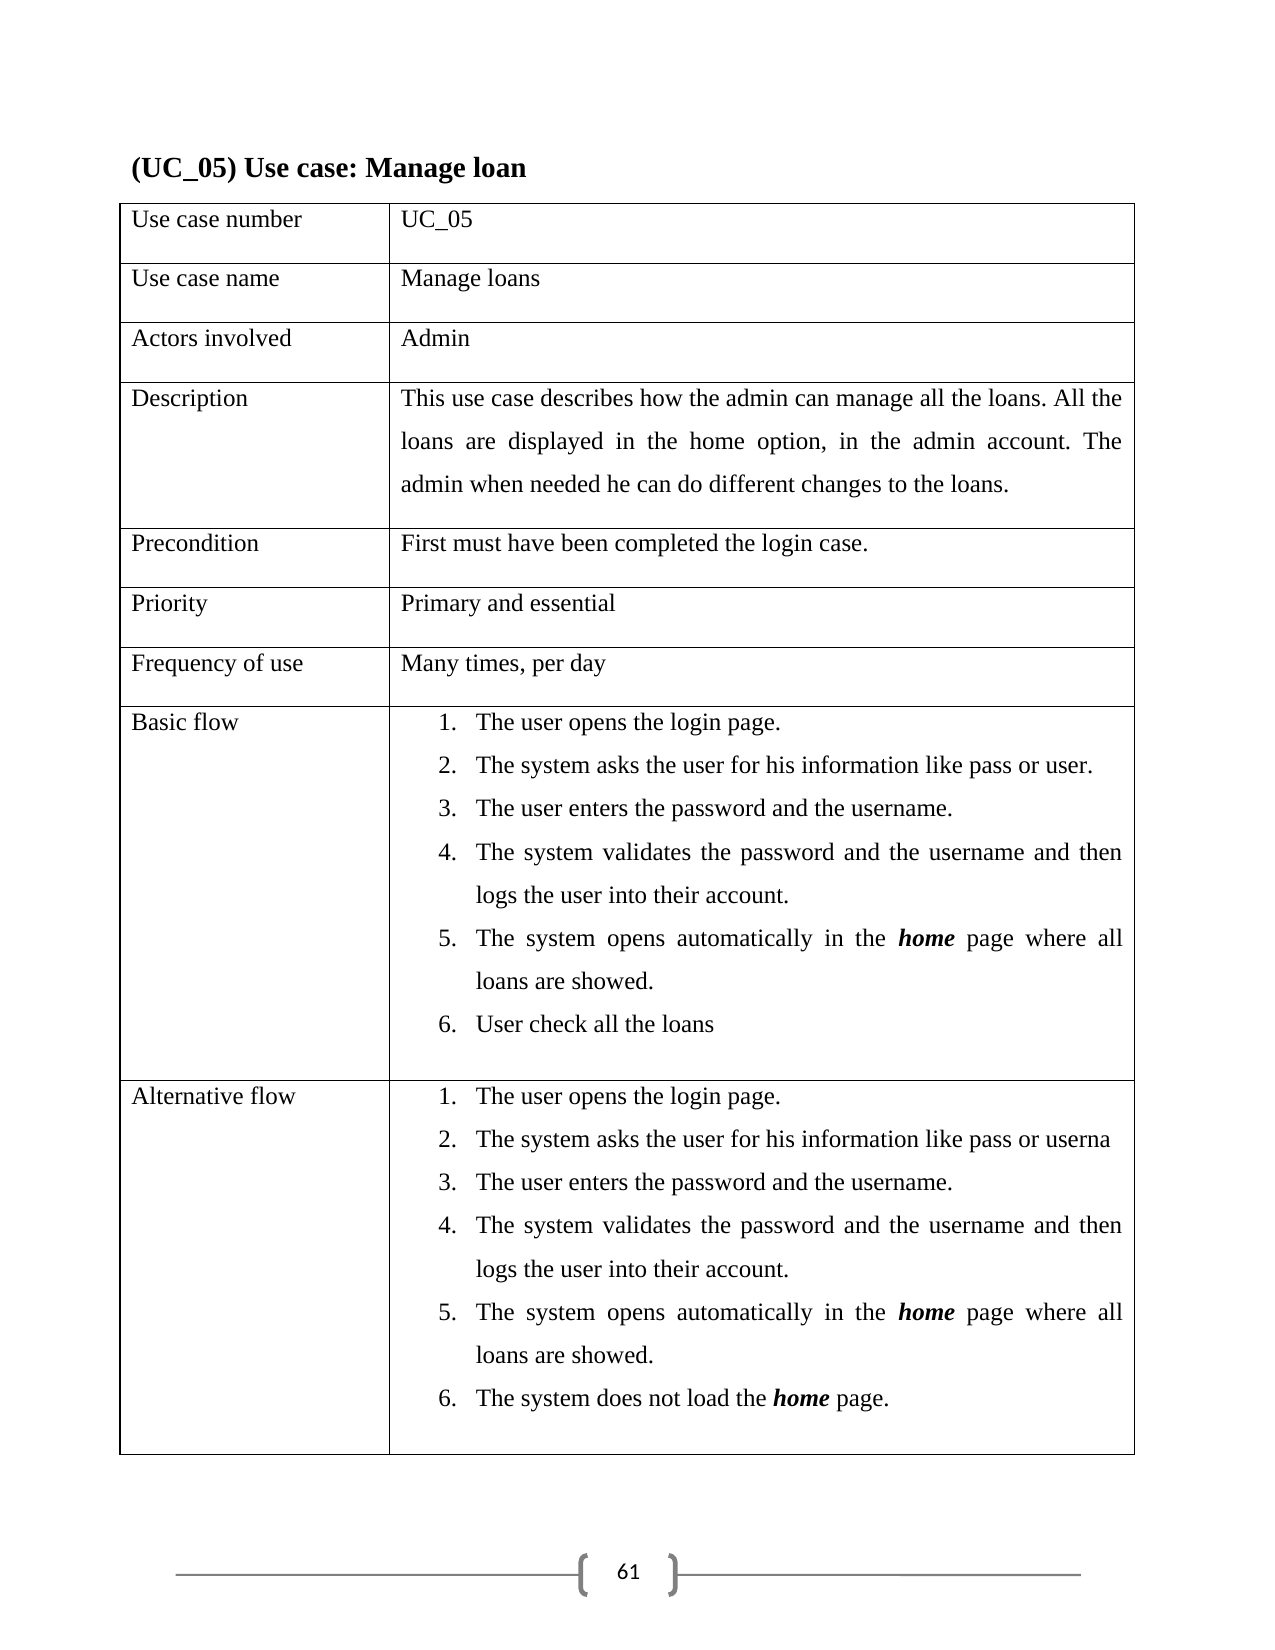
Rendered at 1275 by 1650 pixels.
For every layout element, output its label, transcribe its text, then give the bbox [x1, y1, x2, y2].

table_header Use case number [121, 204, 389, 262]
table_cell This use case describes how the admin can manage all the loans. All the loans are displayed in the home option, in the admin account. The admin when needed he can do different changes to the loans. [390, 383, 1134, 527]
table_cell Primary and essential [390, 588, 1134, 647]
table_cell Basic flow [121, 707, 389, 1080]
table_cell Frequency of use [121, 648, 389, 706]
table_cell Manage loans [390, 264, 1134, 322]
table_cell Priority [121, 588, 389, 647]
table_cell Description [121, 383, 389, 527]
table_cell The user opens the login page. The system asks the user for his information like pass or userna The user enters the password and the username. The system validates the password and the username and then logs the user into their account. The system opens automatically in the home page where all loans are showed. The system does not load the home page. [390, 1081, 1134, 1454]
table_cell Use case name [121, 264, 389, 322]
table_cell Actors involved [121, 323, 389, 382]
text (UC_05) Use case: Manage loan [131, 150, 1125, 183]
table_cell Alternative flow [121, 1081, 389, 1454]
table_cell Precondition [121, 529, 389, 587]
table_cell Many times, per day [390, 648, 1134, 706]
table_cell Admin [390, 323, 1134, 382]
table_header UC_05 [390, 204, 1134, 262]
table_cell First must have been completed the login case. [390, 529, 1134, 587]
table_cell The user opens the login page. The system asks the user for his information like pass or user. The user enters the password and the username. The system validates the password and the username and then logs the user into their account. The system opens automatically in the home page where all loans are showed. User check all the loans [390, 707, 1134, 1080]
